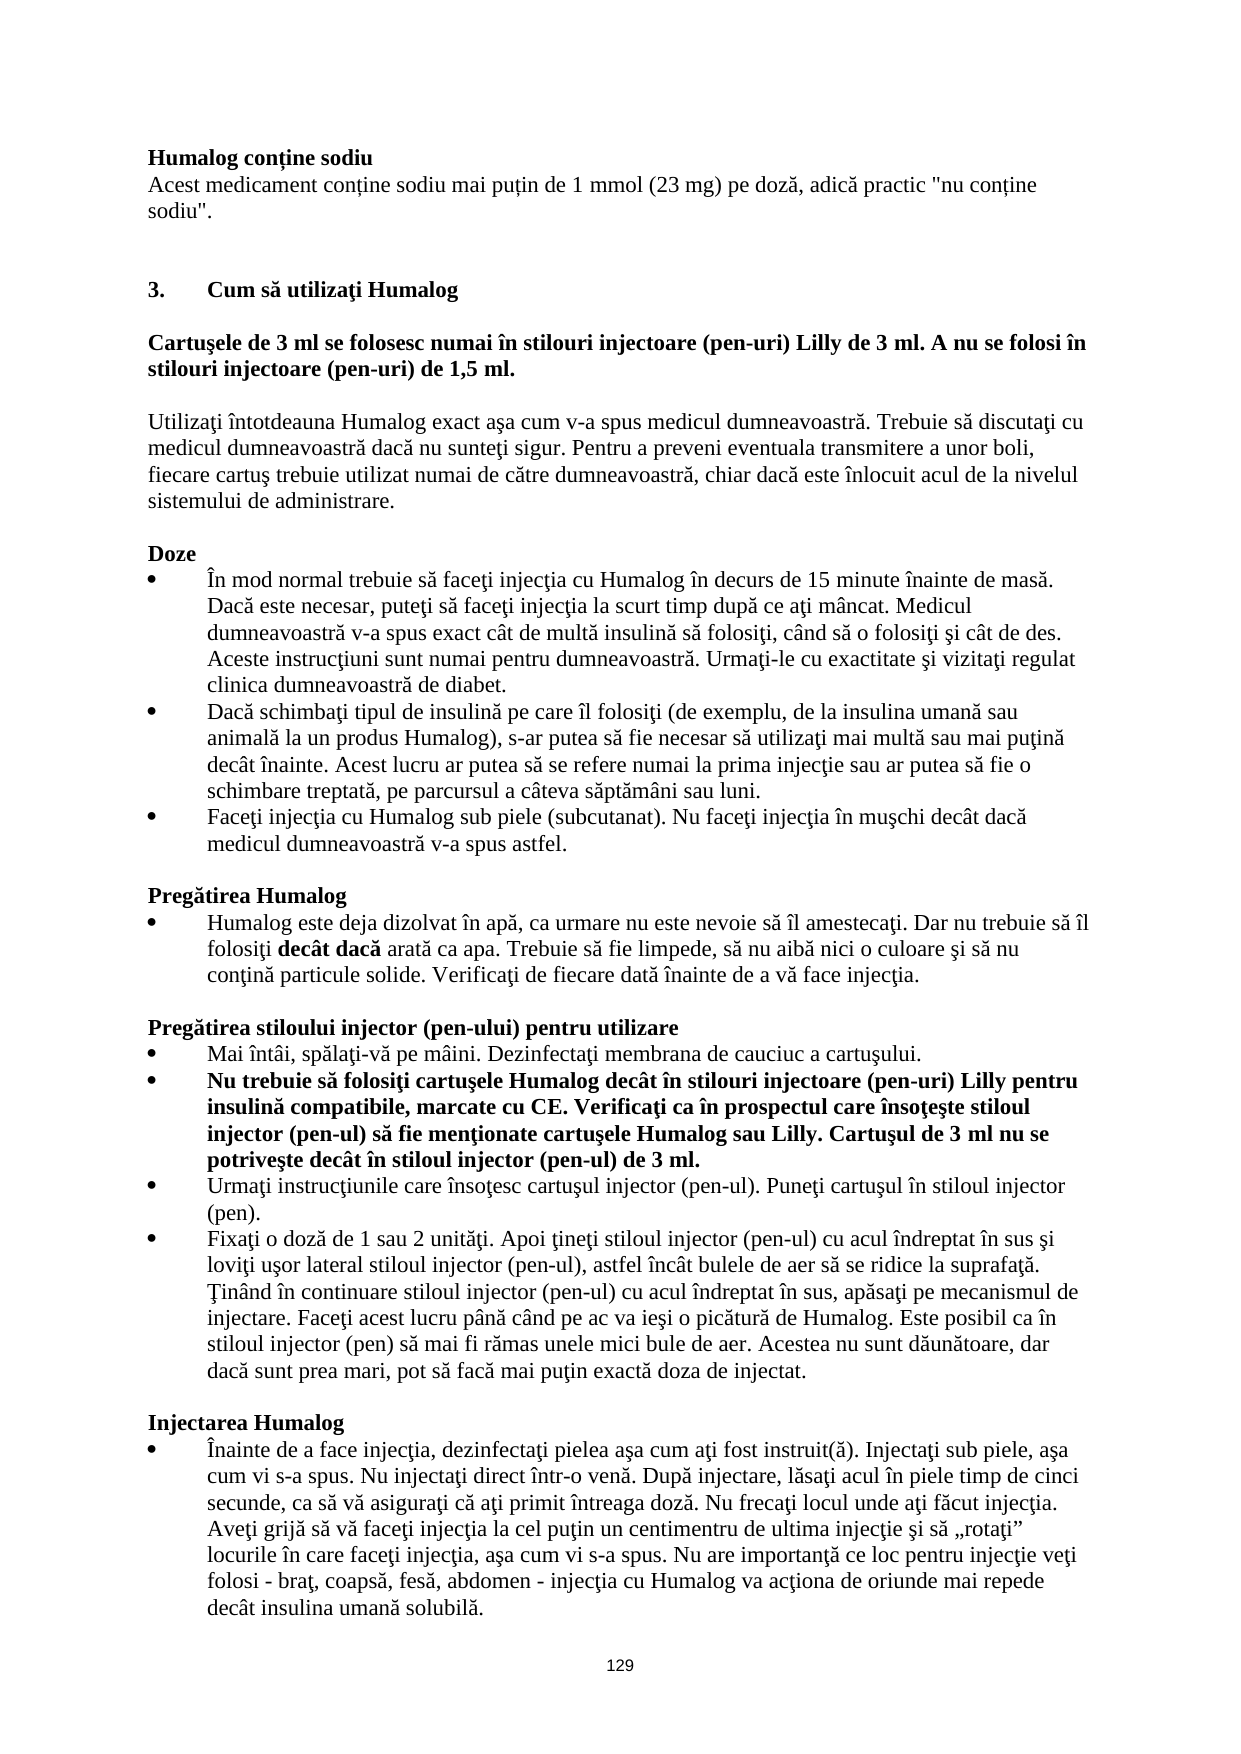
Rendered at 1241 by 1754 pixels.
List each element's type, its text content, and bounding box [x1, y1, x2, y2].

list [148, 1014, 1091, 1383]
list Doze [148, 540, 1091, 566]
text 3. Cum să utilizaţi Humalog [148, 276, 1093, 303]
list Humalog este deja dizolvat în apă, ca urmare nu este nevoie să îl amestecaţi. Dar nu trebuie să îl folosiţi decât dacă arată ca apa. Trebuie să fie limpede, să nu aibă nici o culoare şi să nu conţină particule solide. Verificaţi de fiecare dată înainte de a vă face injecţia. [148, 909, 1091, 988]
list Dacă schimbaţi tipul de insulină pe care îl folosiţi (de exemplu, de la insulina umană sau animală la un produs Humalog), s-ar putea să fie necesar să utilizaţi mai multă sau mai puţină decât înainte. Acest lucru ar putea să se refere numai la prima injecţie sau ar putea să fie o schimbare treptată, pe parcursul a câteva săptămâni sau luni. [148, 698, 1091, 803]
list Pregătirea Humalog [148, 882, 1091, 909]
list În mod normal trebuie să faceţi injecţia cu Humalog în decurs de 15 minute înainte de masă. Dacă este necesar, puteţi să faceţi injecţia la scurt timp după ce aţi mâncat. Medicul dumneavoastră v-a spus exact cât de multă insulină să folosiţi, când să o folosiţi şi cât de des. Aceste instrucţiuni sunt numai pentru dumneavoastră. Urmaţi-le cu exactitate şi vizitaţi regulat clinica dumneavoastră de diabet. [148, 566, 1091, 698]
list Utilizaţi întotdeauna Humalog exact aşa cum v-a spus medicul dumneavoastră. Trebuie să discutaţi cu medicul dumneavoastră dacă nu sunteţi sigur. Pentru a preveni eventuala transmitere a unor boli, fiecare cartuş trebuie utilizat numai de către dumneavoastră, chiar dacă este înlocuit acul de la nivelul sistemului de administrare. [148, 408, 1093, 513]
list Humalog conține sodiu [148, 144, 1093, 171]
text Acest medicament conține sodiu mai puțin de 1 mmol (23 mg) pe doză, adică practic "nu conține sodiu". [148, 171, 1092, 223]
list Cartuşele de 3 ml se folosesc numai în stilouri injectoare (pen-uri) Lilly de 3 ml. A nu se folosi în stilouri injectoare (pen-uri) de 1,5 ml. [148, 329, 1091, 382]
list Faceţi injecţia cu Humalog sub piele (subcutanat). Nu faceţi injecţia în muşchi decât dacă medicul dumneavoastră v-a spus astfel. [148, 803, 1091, 856]
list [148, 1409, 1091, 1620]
